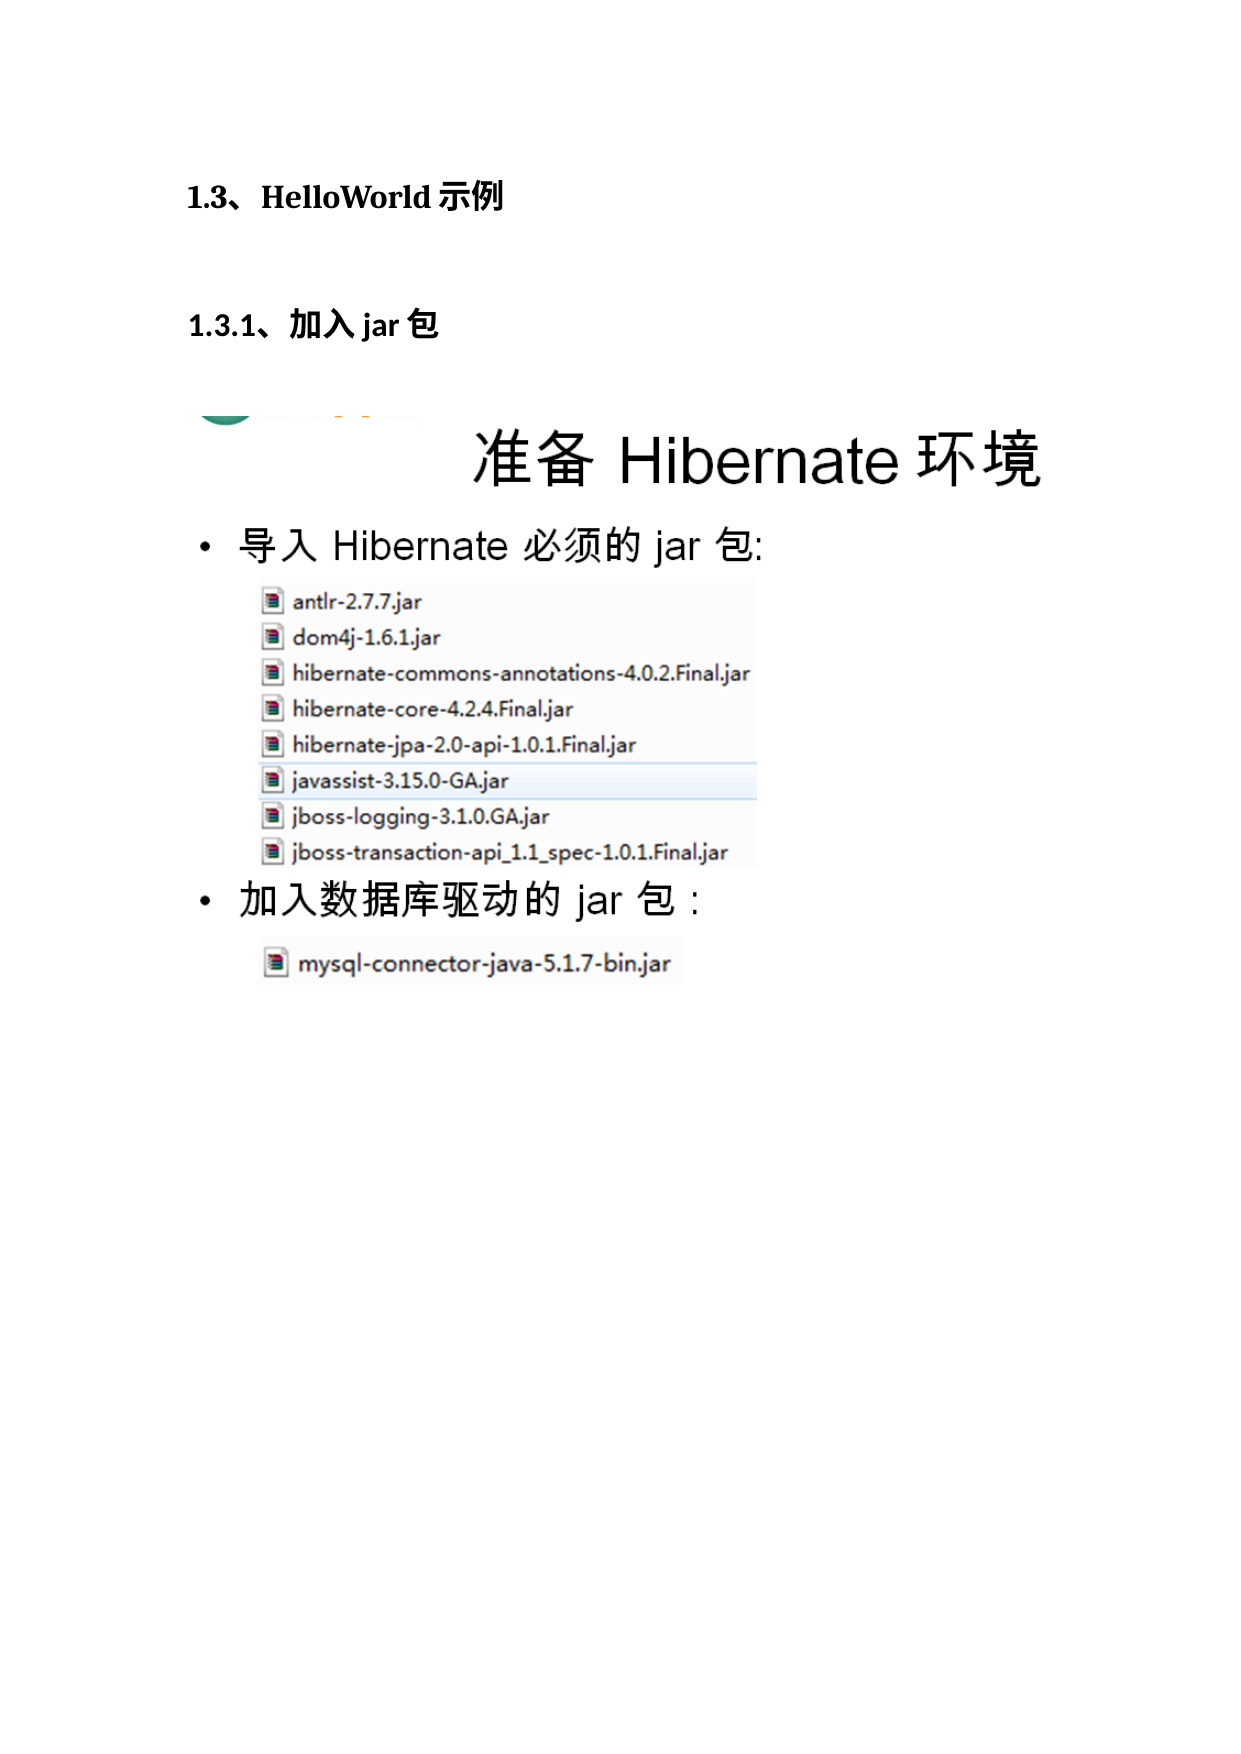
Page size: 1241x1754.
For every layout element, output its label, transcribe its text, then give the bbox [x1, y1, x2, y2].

picture [187, 416, 1053, 988]
subtitle 1.3、HelloWorld示例 [187, 162, 1053, 227]
subtitle 1.3.1、加入jar包 [187, 289, 1053, 354]
